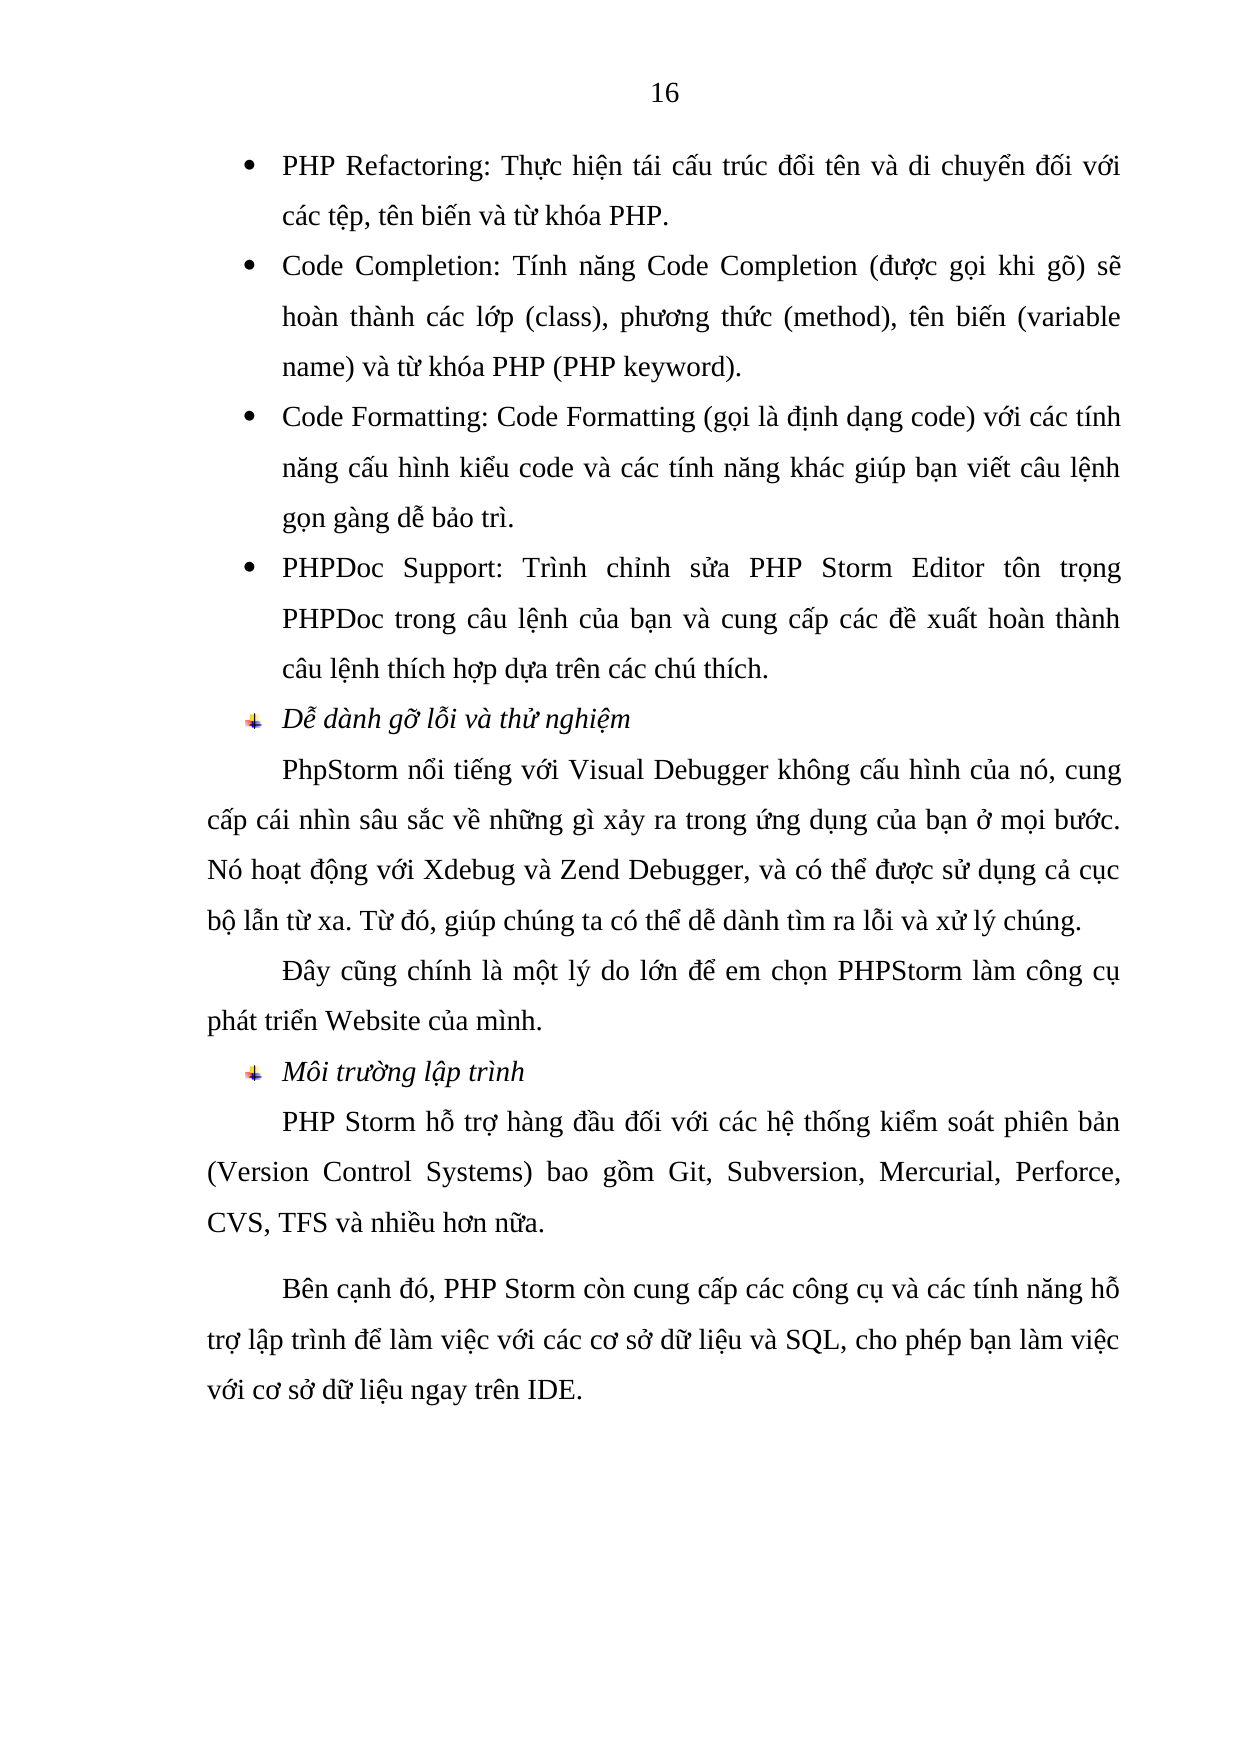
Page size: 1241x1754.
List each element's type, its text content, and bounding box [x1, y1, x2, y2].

list Code Completion: Tính năng Code Completion (được gọi khi gõ) sẽ hoàn thành các lớp (class), phương thức (method), tên biến (variable name) và từ khóa PHP (PHP keyword). [244, 248, 1122, 383]
picture [245, 712, 262, 729]
text PHP Storm hỗ trợ hàng đầu đối với các hệ thống kiểm soát phiên bản (Version Control Systems) bao gồm Git, Subversion, Mercurial, Perforce, CVS, TFS và nhiều hơn nữa. [207, 1104, 1122, 1238]
list Môi trường lập trình [244, 1054, 1122, 1087]
picture [245, 1064, 262, 1081]
list PHPDoc Support: Trình chỉnh sửa PHP Storm Editor tôn trọng PHPDoc trong câu lệnh của bạn và cung cấp các đề xuất hoàn thành câu lệnh thích hợp dựa trên các chú thích. [244, 551, 1122, 685]
text Đây cũng chính là một lý do lớn để em chọn PHPStorm làm công cụ phát triển Website của mình. [207, 953, 1122, 1037]
text PhpStorm nổi tiếng với Visual Debugger không cấu hình của nó, cung cấp cái nhìn sâu sắc về những gì xảy ra trong ứng dụng của bạn ở mọi bước. Nó hoạt động với Xdebug và Zend Debugger, và có thể được sử dụng cả cục bộ lẫn từ xa. Từ đó, giúp chúng ta có thể dễ dành tìm ra lỗi và xử lý chúng. [207, 752, 1122, 936]
text Bên cạnh đó, PHP Storm còn cung cấp các công cụ và các tính năng hỗ trợ lập trình để làm việc với các cơ sở dữ liệu và SQL, cho phép bạn làm việc với cơ sở dữ liệu ngay trên IDE. [207, 1272, 1122, 1406]
list Dễ dành gỡ lỗi và thử nghiệm [244, 702, 1122, 735]
list Code Formatting: Code Formatting (gọi là định dạng code) với các tính năng cấu hình kiểu code và các tính năng khác giúp bạn viết câu lệnh gọn gàng dễ bảo trì. [244, 399, 1122, 534]
list PHP Refactoring: Thực hiện tái cấu trúc đổi tên và di chuyển đối với các tệp, tên biến và từ khóa PHP. [244, 148, 1122, 232]
